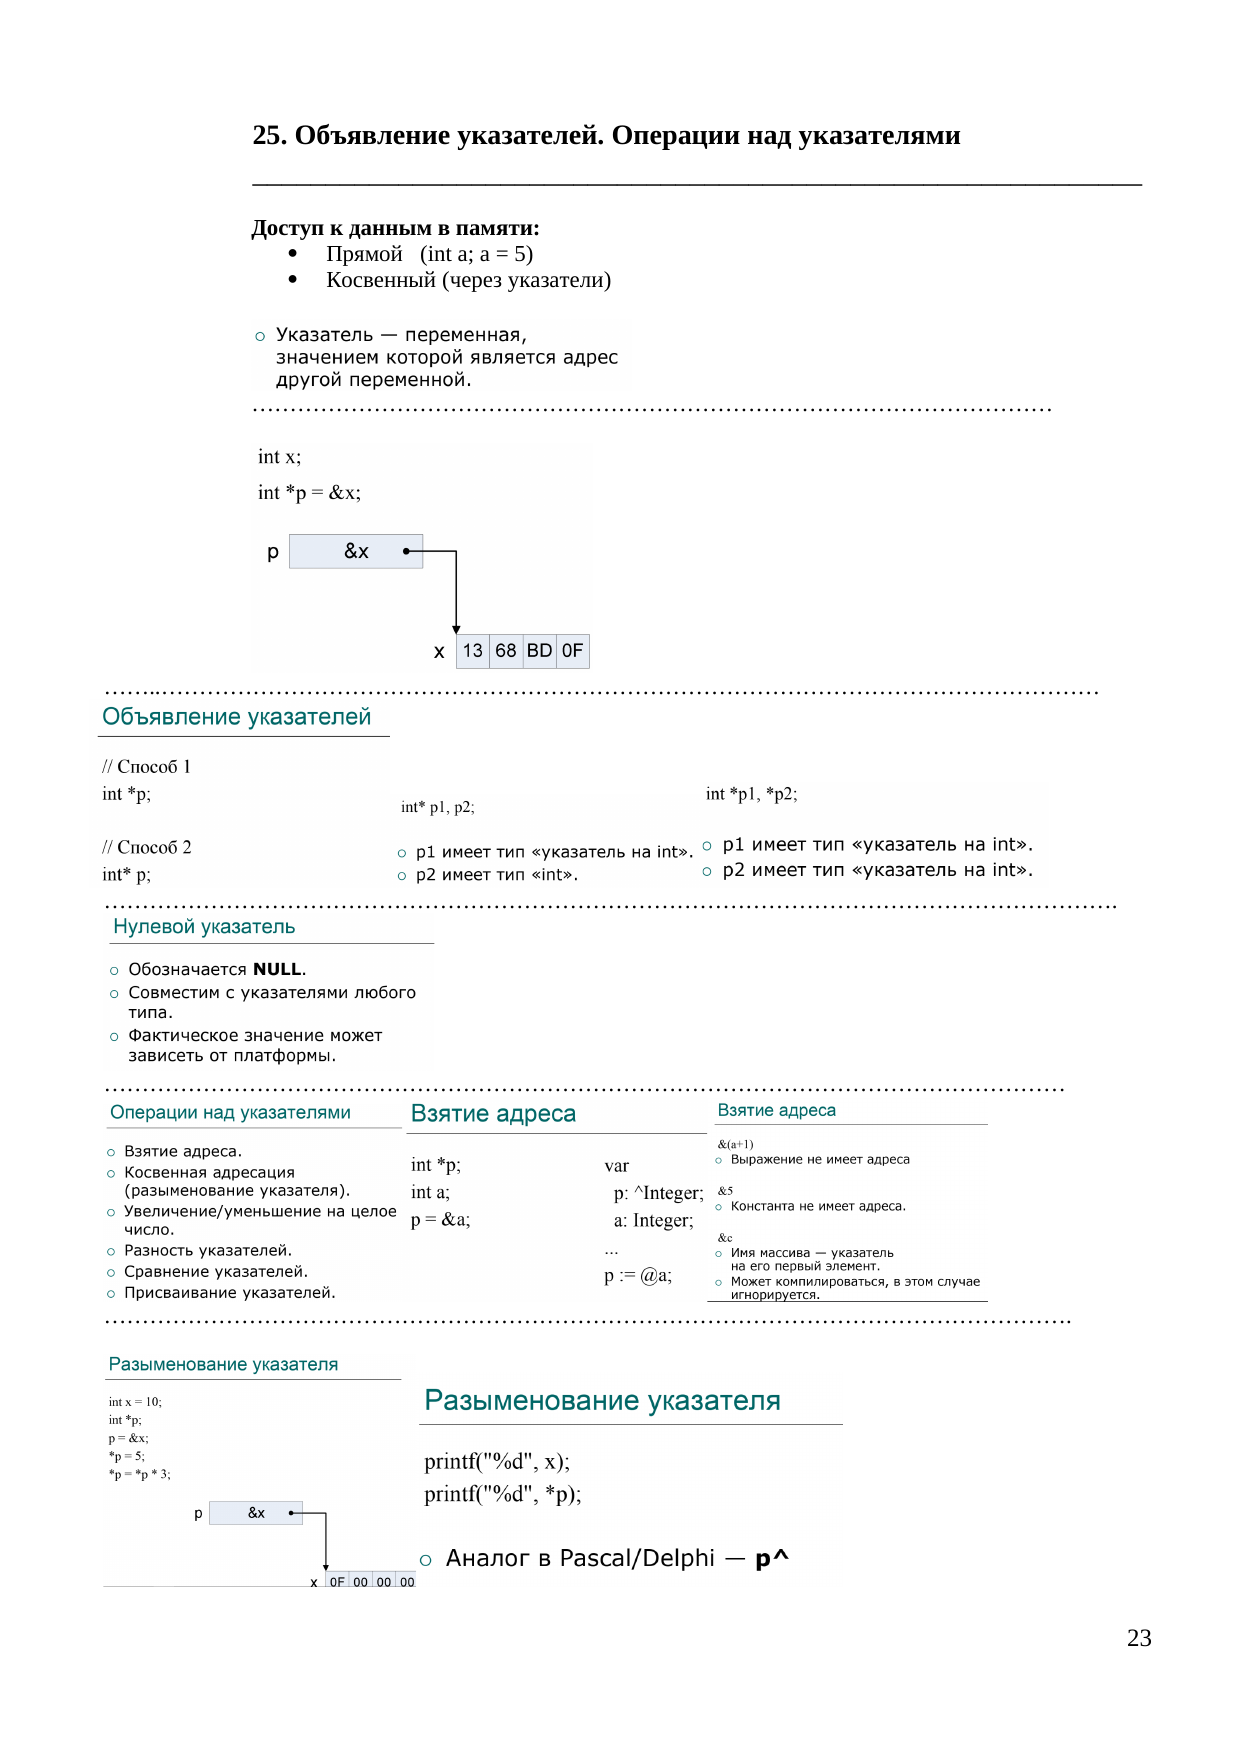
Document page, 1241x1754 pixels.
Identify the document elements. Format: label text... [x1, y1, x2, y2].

list Косвенный (через указатели) [288, 267, 1152, 293]
picture [103, 913, 435, 1071]
list Прямой (int a; a = 5) [288, 240, 1152, 267]
text ……..…………………………………………………………………………………………………………… [29, 673, 1152, 699]
picture [103, 1354, 843, 1587]
text ………………………………………………………………………………………………………………. [29, 1302, 1152, 1328]
text ……………………………………………………………………………………………………………………. [29, 888, 1152, 914]
text Доступ к данным в памяти: [177, 214, 1152, 240]
text ……………………………………………………………………………………………………………… [29, 1070, 1152, 1097]
picture [103, 1096, 988, 1302]
text …………………………………………………………………………………………… [177, 391, 1152, 417]
text _____________________________________________________________ [252, 155, 1152, 189]
picture [251, 319, 633, 391]
subtitle 25. Объявление указателей. Операции над указателями [252, 118, 1152, 151]
picture [251, 443, 594, 673]
picture [88, 699, 1050, 888]
